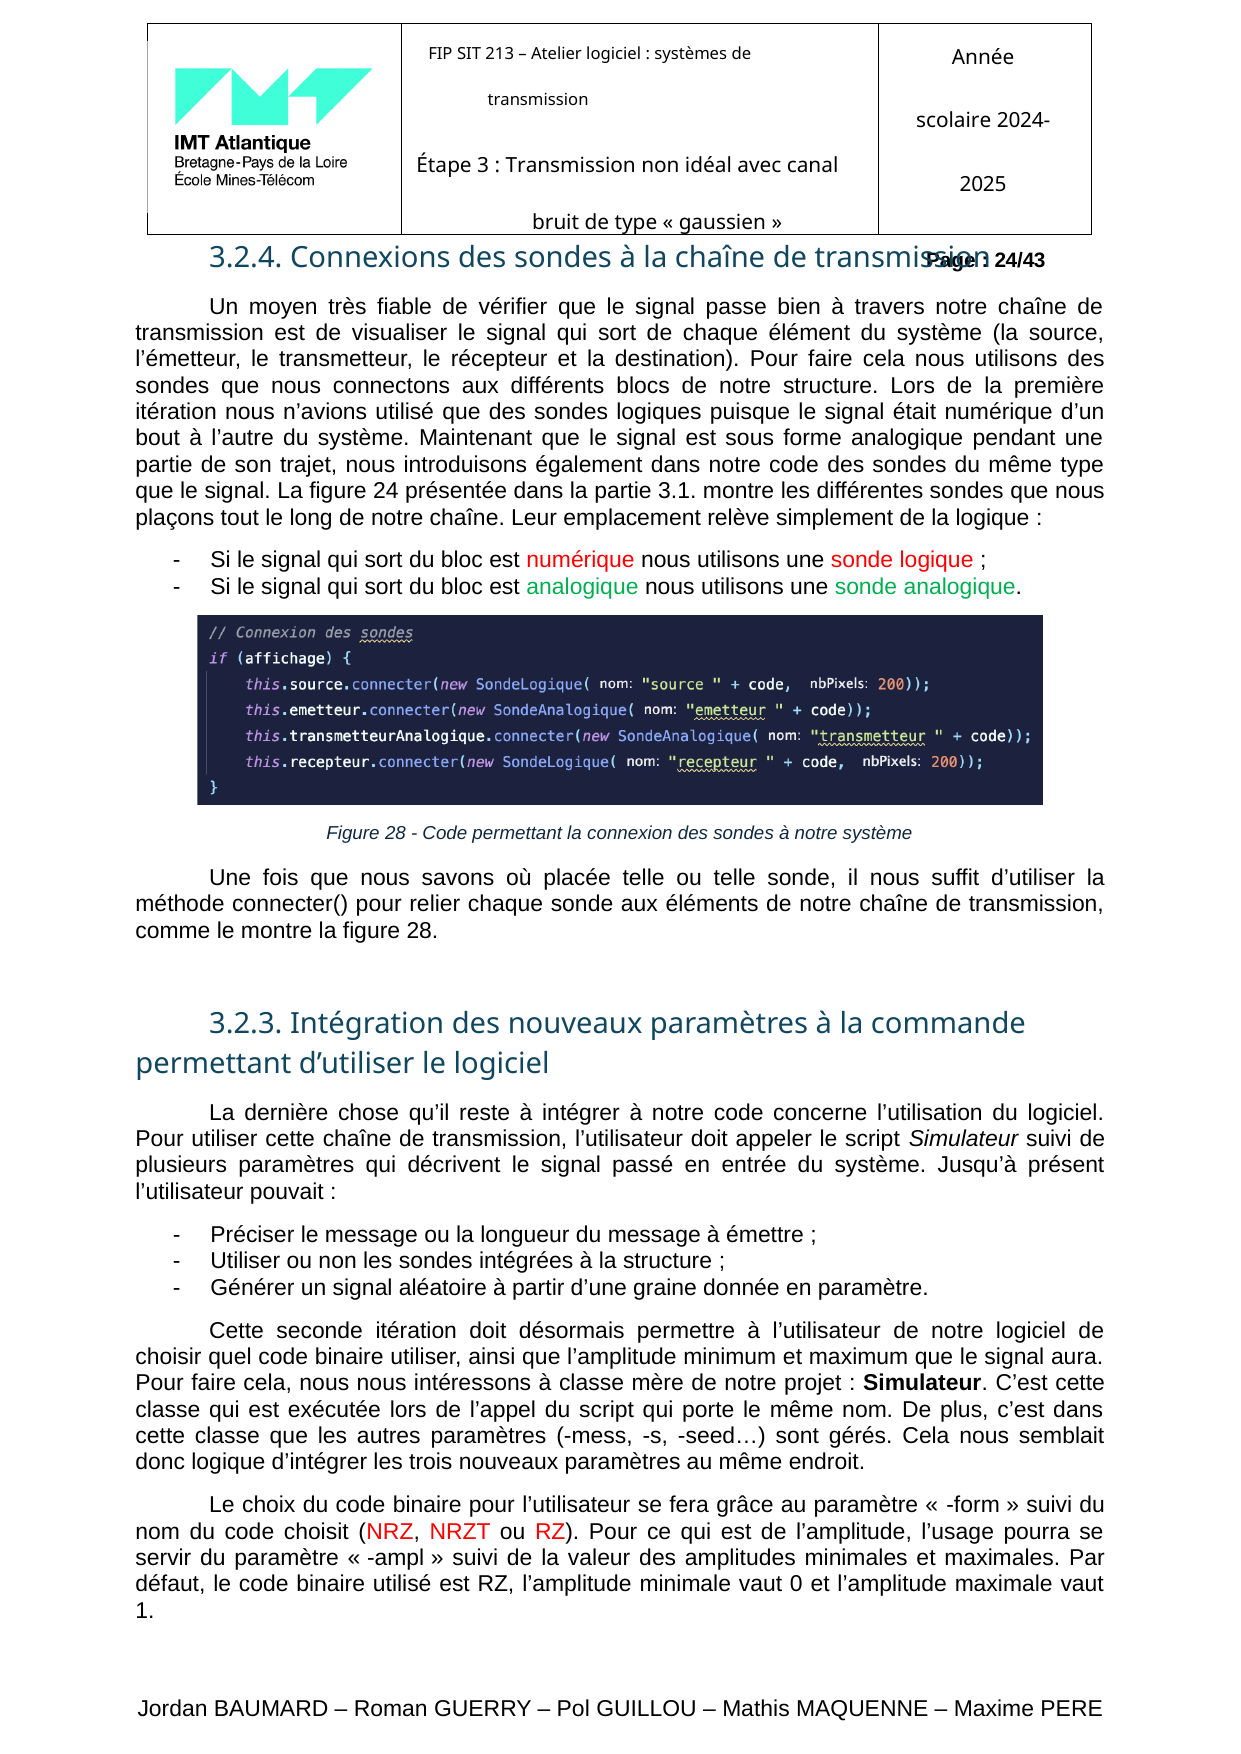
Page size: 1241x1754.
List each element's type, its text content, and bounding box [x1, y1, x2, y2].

list Préciser le message ou la longueur du message à émettre ; [173, 1221, 1105, 1247]
list Si le signal qui sort du bloc est numérique nous utilisons une sonde logique ; [173, 546, 1105, 573]
subtitle 3.2.3. Intégration des nouveaux paramètres à la commande permettant d’utiliser le logiciel [135, 1003, 1105, 1082]
picture [147, 41, 401, 213]
list Utiliser ou non les sondes intégrées à la structure ; [173, 1247, 1105, 1273]
subtitle 3.2.4. Connexions des sondes à la chaîne de transmission [135, 236, 1105, 276]
list Générer un signal aléatoire à partir d’une graine donnée en paramètre. [173, 1273, 1105, 1300]
text Cette seconde itération doit désormais permettre à l’utilisateur de notre logiciel de choisir quel code binaire utiliser, ainsi que l’amplitude minimum et maximum que le signal aura. Pour faire cela, nous nous intéressons à classe mère de notre projet : Simulateur. C’est cette classe qui est exécutée lors de l’appel du script qui porte le même nom. De plus, c’est dans cette classe que les autres paramètres (-mess, -s, -seed…) sont gérés. Cela nous semblait donc logique d’intégrer les trois nouveaux paramètres au même endroit. [135, 1317, 1105, 1475]
text Figure 28 - Code permettant la connexion des sondes à notre système [135, 822, 1105, 843]
text Le choix du code binaire pour l’utilisateur se fera grâce au paramètre « -form » suivi du nom du code choisit (NRZ, NRZT ou RZ). Pour ce qui est de l’amplitude, l’usage pourra se servir du paramètre « -ampl » suivi de la valeur des amplitudes minimales et maximales. Par défaut, le code binaire utilisé est RZ, l’amplitude minimale vaut 0 et l’amplitude maximale vaut 1. [135, 1491, 1105, 1623]
picture [197, 615, 1043, 805]
text Une fois que nous savons où placée telle ou telle sonde, il nous suffit d’utiliser la méthode connecter() pour relier chaque sonde aux éléments de notre chaîne de transmission, comme le montre la figure 28. [135, 864, 1105, 943]
text Un moyen très fiable de vérifier que le signal passe bien à travers notre chaîne de transmission est de visualiser le signal qui sort de chaque élément du système (la source, l’émetteur, le transmetteur, le récepteur et la destination). Pour faire cela nous utilisons des sondes que nous connectons aux différents blocs de notre structure. Lors de la première itération nous n’avions utilisé que des sondes logiques puisque le signal était numérique d’un bout à l’autre du système. Maintenant que le signal est sous forme analogique pendant une partie de son trajet, nous introduisons également dans notre code des sondes du même type que le signal. La figure 24 présentée dans la partie 3.1. montre les différentes sondes que nous plaçons tout le long de notre chaîne. Leur emplacement relève simplement de la logique : [135, 293, 1105, 530]
text La dernière chose qu’il reste à intégrer à notre code concerne l’utilisation du logiciel. Pour utiliser cette chaîne de transmission, l’utilisateur doit appeler le script Simulateur suivi de plusieurs paramètres qui décrivent le signal passé en entrée du système. Jusqu’à présent l’utilisateur pouvait : [135, 1099, 1105, 1204]
list Si le signal qui sort du bloc est analogique nous utilisons une sonde analogique. [173, 573, 1105, 599]
